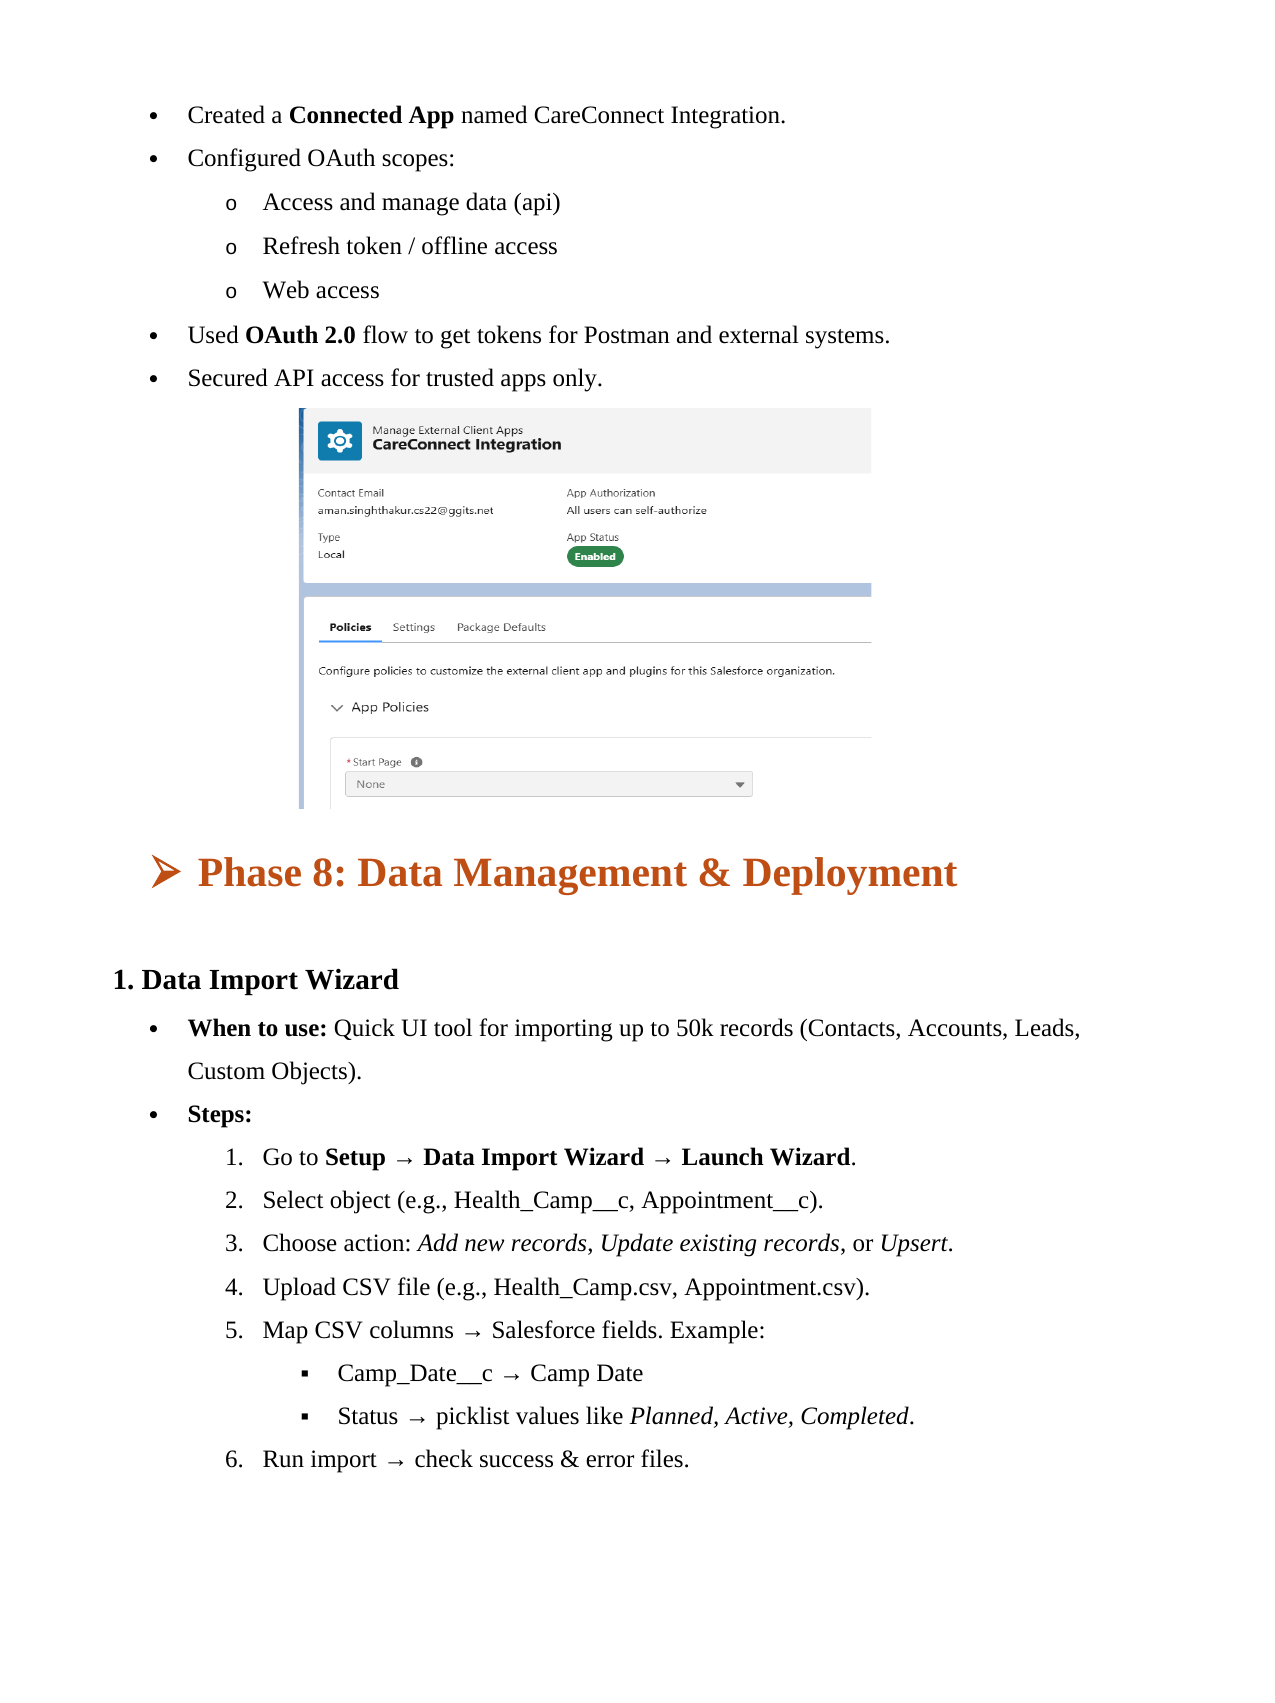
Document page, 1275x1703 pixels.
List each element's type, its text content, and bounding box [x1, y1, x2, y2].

list When to use: Quick UI tool for importing up to 50k records (Contacts, Accounts, Leads, Custom Objects). [150, 1013, 1163, 1085]
list Used OAuth 2.0 flow to get tokens for Postman and external systems. [150, 320, 1163, 348]
list Refresh token / offline access [225, 231, 1163, 261]
list Run import → check success & error files. [225, 1444, 1163, 1473]
list Web access [225, 275, 1163, 305]
list Go to Setup → Data Import Wizard → Launch Wizard. [225, 1142, 1163, 1171]
list Steps: [150, 1099, 1163, 1128]
list Secured API access for trusted apps only. [150, 363, 1163, 392]
picture [298, 408, 872, 809]
list Choose action: Add new records, Update existing records, or Upsert. [225, 1228, 1163, 1257]
list Status → picklist values like Planned, Active, Completed. [300, 1401, 1163, 1430]
list Map CSV columns → Salesforce fields. Example: [225, 1315, 1163, 1343]
text 1. Data Import Wizard [112, 962, 1163, 996]
list Created a Connected App named CareConnect Integration. [150, 100, 1163, 129]
list Upload CSV file (e.g., Health_Camp.csv, Appointment.csv). [225, 1272, 1163, 1300]
list Camp_Date__c → Camp Date [300, 1358, 1163, 1387]
list Configured OAuth scopes: [150, 143, 1163, 172]
list Access and manage data (api) [225, 187, 1163, 216]
list Select object (e.g., Health_Camp__c, Appointment__c). [225, 1185, 1163, 1214]
